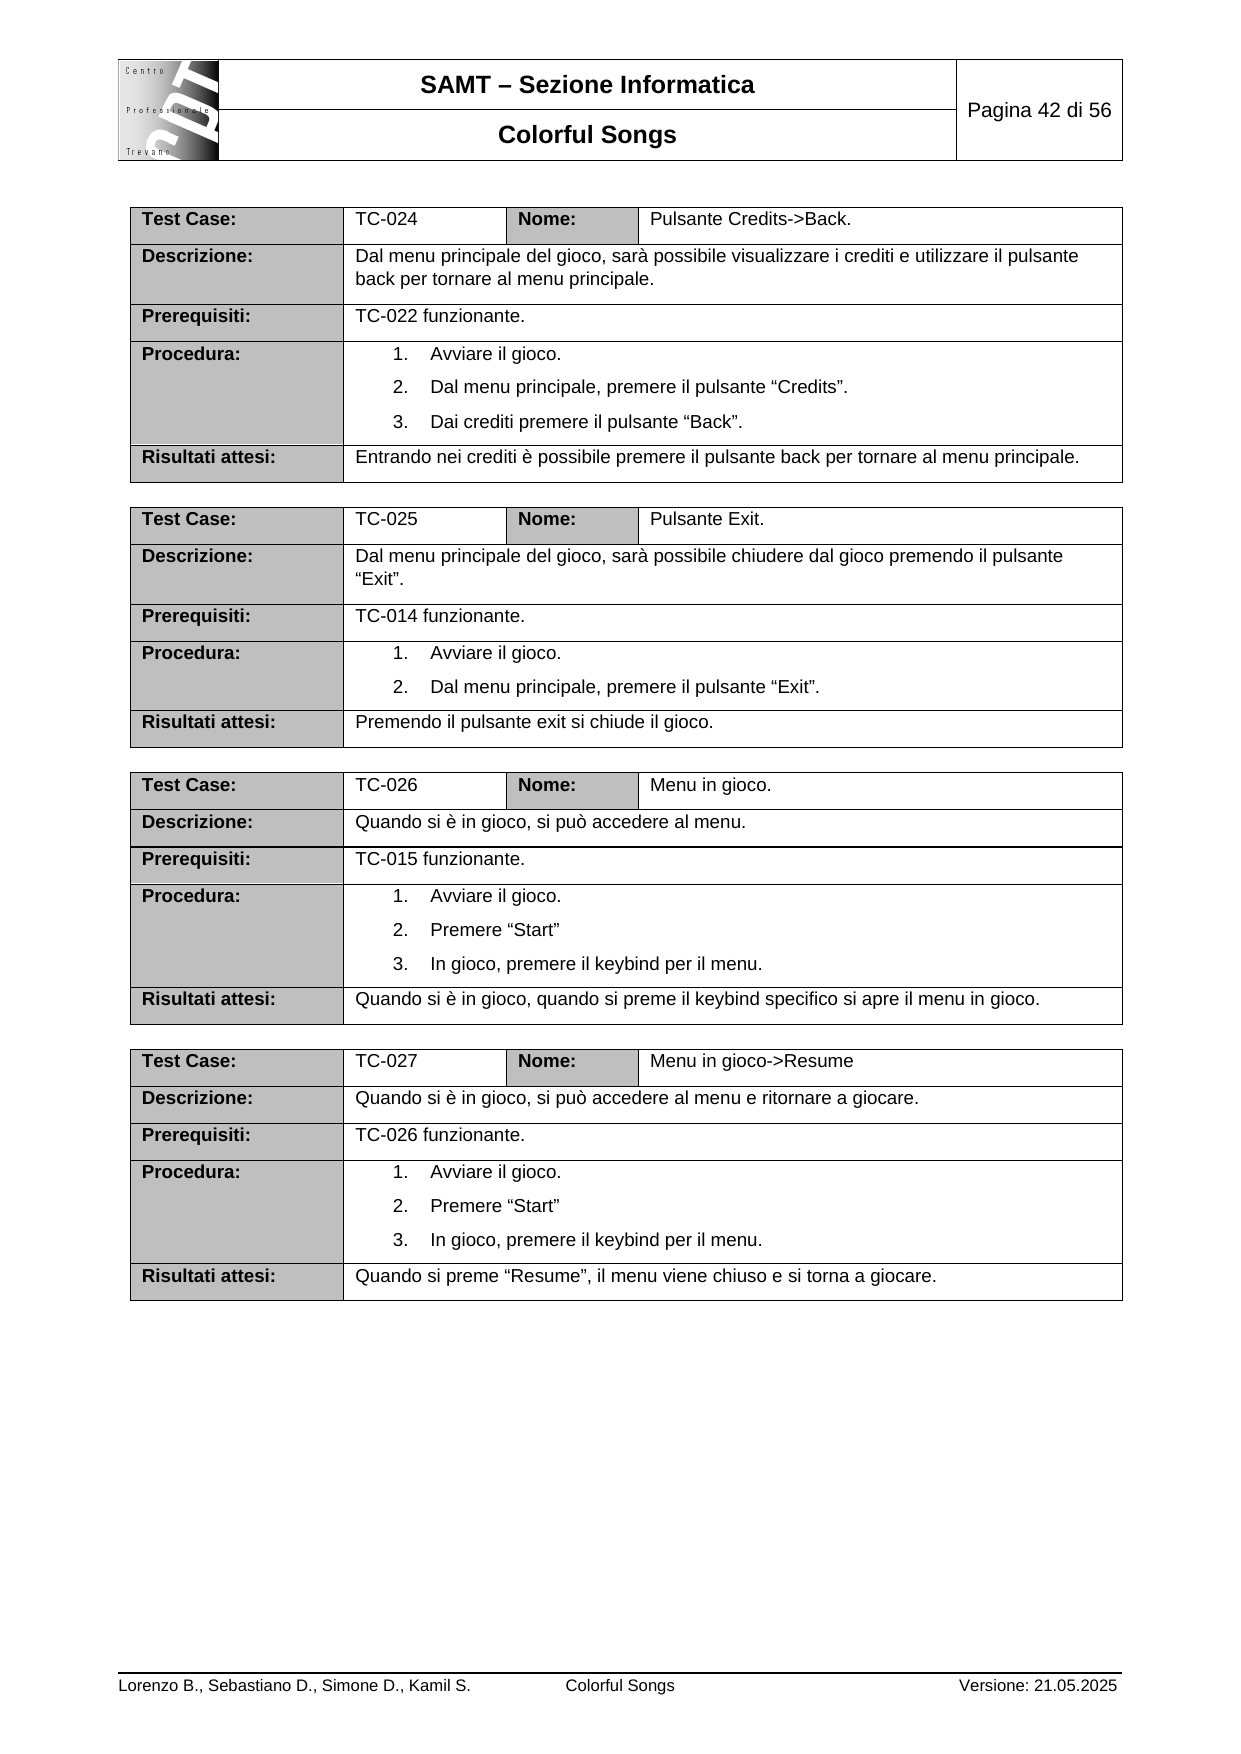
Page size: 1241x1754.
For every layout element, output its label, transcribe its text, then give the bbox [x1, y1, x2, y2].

table_cell Dal menu principale del gioco, sarà possibile visualizzare i crediti e utilizzare il pulsante back per tornare al menu principale. [344, 245, 1122, 304]
table_header TC-026 [344, 773, 506, 809]
table_cell Procedura: [131, 342, 343, 444]
table_cell Dal menu principale del gioco, sarà possibile chiudere dal gioco premendo il pulsante “Exit”. [344, 545, 1122, 604]
table_cell Risultati attesi: [131, 988, 343, 1024]
table_header Test Case: [131, 1050, 343, 1086]
table_cell Prerequisiti: [131, 305, 343, 341]
table_header Test Case: [131, 208, 343, 244]
table_cell Risultati attesi: [131, 711, 343, 747]
table_header Menu in gioco->Resume [639, 1050, 1122, 1086]
table_header Nome: [507, 208, 638, 244]
table_header Nome: [507, 773, 638, 809]
table_cell Quando si preme “Resume”, il menu viene chiuso e si torna a giocare. [344, 1264, 1122, 1300]
table_header Test Case: [131, 773, 343, 809]
table_header TC-025 [344, 508, 506, 544]
picture [118, 60, 219, 160]
table_cell Quando si è in gioco, si può accedere al menu. [344, 810, 1122, 846]
table_cell Prerequisiti: [131, 1124, 343, 1160]
table_cell Quando si è in gioco, quando si preme il keybind specifico si apre il menu in gioco. [344, 988, 1122, 1024]
table_cell Quando si è in gioco, si può accedere al menu e ritornare a giocare. [344, 1087, 1122, 1123]
table_header TC-024 [344, 208, 506, 244]
table_header Menu in gioco. [639, 773, 1122, 809]
table_header Nome: [507, 508, 638, 544]
table_cell Entrando nei crediti è possibile premere il pulsante back per tornare al menu principale. [344, 446, 1122, 482]
table_cell Avviare il gioco. Dal menu principale, premere il pulsante “Exit”. [344, 642, 1122, 710]
table_cell Risultati attesi: [131, 446, 343, 482]
table_cell TC-022 funzionante. [344, 305, 1122, 341]
table_cell TC-015 funzionante. [344, 848, 1122, 883]
table_cell Prerequisiti: [131, 848, 343, 883]
table_cell TC-014 funzionante. [344, 605, 1122, 641]
table_cell Descrizione: [131, 1087, 343, 1123]
table_cell Procedura: [131, 885, 343, 987]
table_cell Descrizione: [131, 545, 343, 604]
table_cell Prerequisiti: [131, 605, 343, 641]
table_header Pulsante Exit. [639, 508, 1122, 544]
table_cell Procedura: [131, 642, 343, 710]
table_cell Avviare il gioco. Premere “Start” In gioco, premere il keybind per il menu. [344, 1161, 1122, 1263]
table_cell Avviare il gioco. Dal menu principale, premere il pulsante “Credits”. Dai crediti premere il pulsante “Back”. [344, 342, 1122, 444]
table_header Pulsante Credits->Back. [639, 208, 1122, 244]
table_cell Risultati attesi: [131, 1264, 343, 1300]
table_header Test Case: [131, 508, 343, 544]
table_header TC-027 [344, 1050, 506, 1086]
table_cell Descrizione: [131, 245, 343, 304]
table_cell Procedura: [131, 1161, 343, 1263]
table_header Nome: [507, 1050, 638, 1086]
table_cell Descrizione: [131, 810, 343, 846]
table_cell Premendo il pulsante exit si chiude il gioco. [344, 711, 1122, 747]
table_cell Avviare il gioco. Premere “Start” In gioco, premere il keybind per il menu. [344, 885, 1122, 987]
table_cell TC-026 funzionante. [344, 1124, 1122, 1160]
